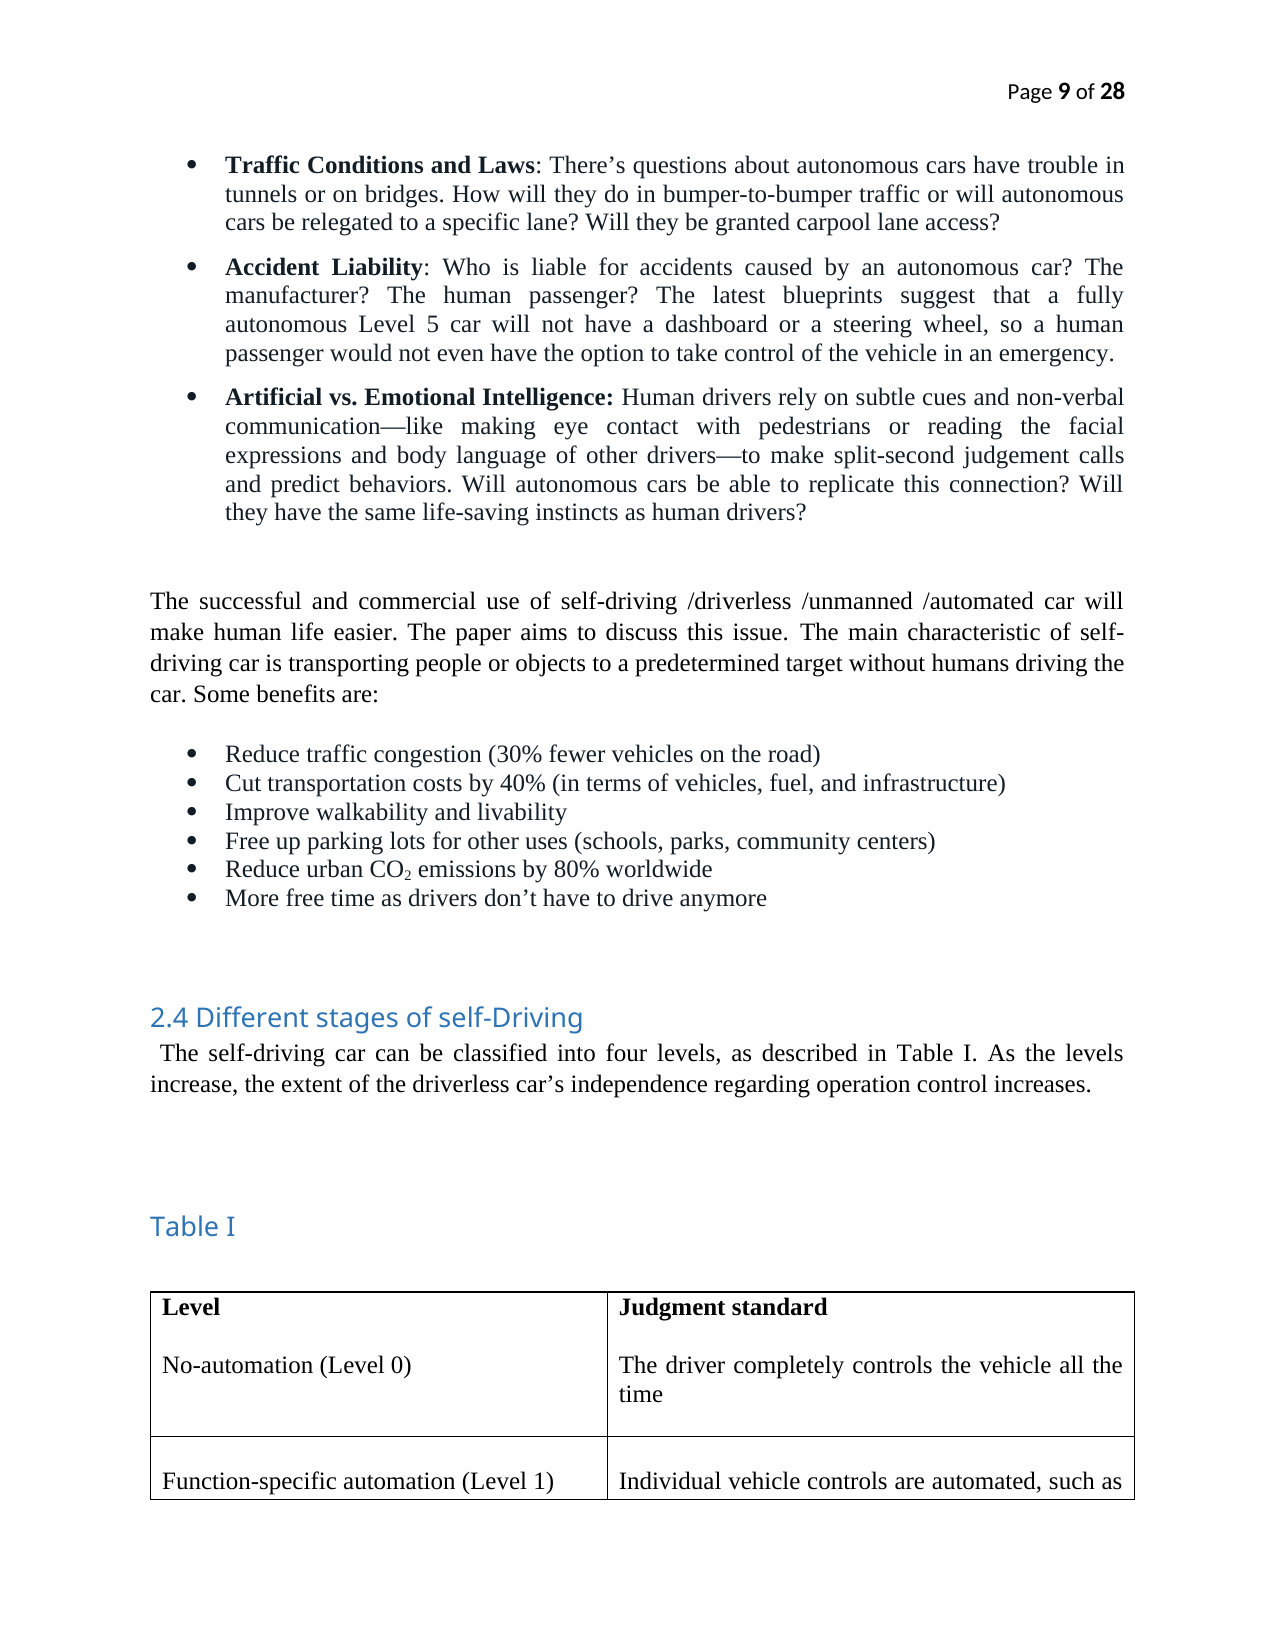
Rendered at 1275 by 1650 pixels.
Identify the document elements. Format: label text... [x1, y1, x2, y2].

list Reduce urban CO2 emissions by 80% worldwide [187, 854, 1125, 883]
text The successful and commercial use of self-driving /driverless /unmanned /automated car will make human life easier. The paper aims to discuss this issue. The main characteristic of self-driving car is transporting people or objects to a predetermined target without humans driving the car. Some benefits are: [150, 586, 1125, 708]
list Traffic Conditions and Laws: There’s questions about autonomous cars have trouble in tunnels or on bridges. How will they do in bumper-to-bumper traffic or will autonomous cars be relegated to a specific lane? Will they be granted carpool lane access? [187, 150, 1125, 236]
text 2.4 Different stages of self-Driving [150, 998, 1125, 1035]
text The self-driving car can be classified into four levels, as described in Table I. As the levels increase, the extent of the driverless car’s independence regarding operation control increases. [150, 1038, 1125, 1098]
list Artificial vs. Emotional Intelligence: Human drivers rely on subtle cues and non-verbal communication—like making eye contact with pedestrians or reading the facial expressions and body language of other drivers—to make split-second judgement calls and predict behaviors. Will autonomous cars be able to replicate this connection? Will they have the same life-saving instincts as human drivers? [187, 382, 1125, 526]
list Improve walkability and livability [187, 797, 1125, 826]
table_header Judgment standard The driver completely controls the vehicle all the time [608, 1293, 1134, 1436]
text Table I [150, 1208, 1125, 1245]
list Cut transportation costs by 40% (in terms of vehicles, fuel, and infrastructure) [187, 768, 1125, 797]
list Accident Liability: Who is liable for accidents caused by an autonomous car? The manufacturer? The human passenger? The latest blueprints suggest that a fully autonomous Level 5 car will not have a dashboard or a steering wheel, so a human passenger would not even have the option to take control of the vehicle in an emergency. [187, 252, 1125, 367]
list Free up parking lots for other uses (schools, parks, community centers) [187, 826, 1125, 854]
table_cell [151, 1437, 607, 1499]
list Reduce traffic congestion (30% fewer vehicles on the road) [187, 739, 1125, 768]
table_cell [608, 1437, 1134, 1499]
table_header Level No-automation (Level 0) [151, 1293, 607, 1436]
list More free time as drivers don’t have to drive anymore [187, 883, 1125, 912]
